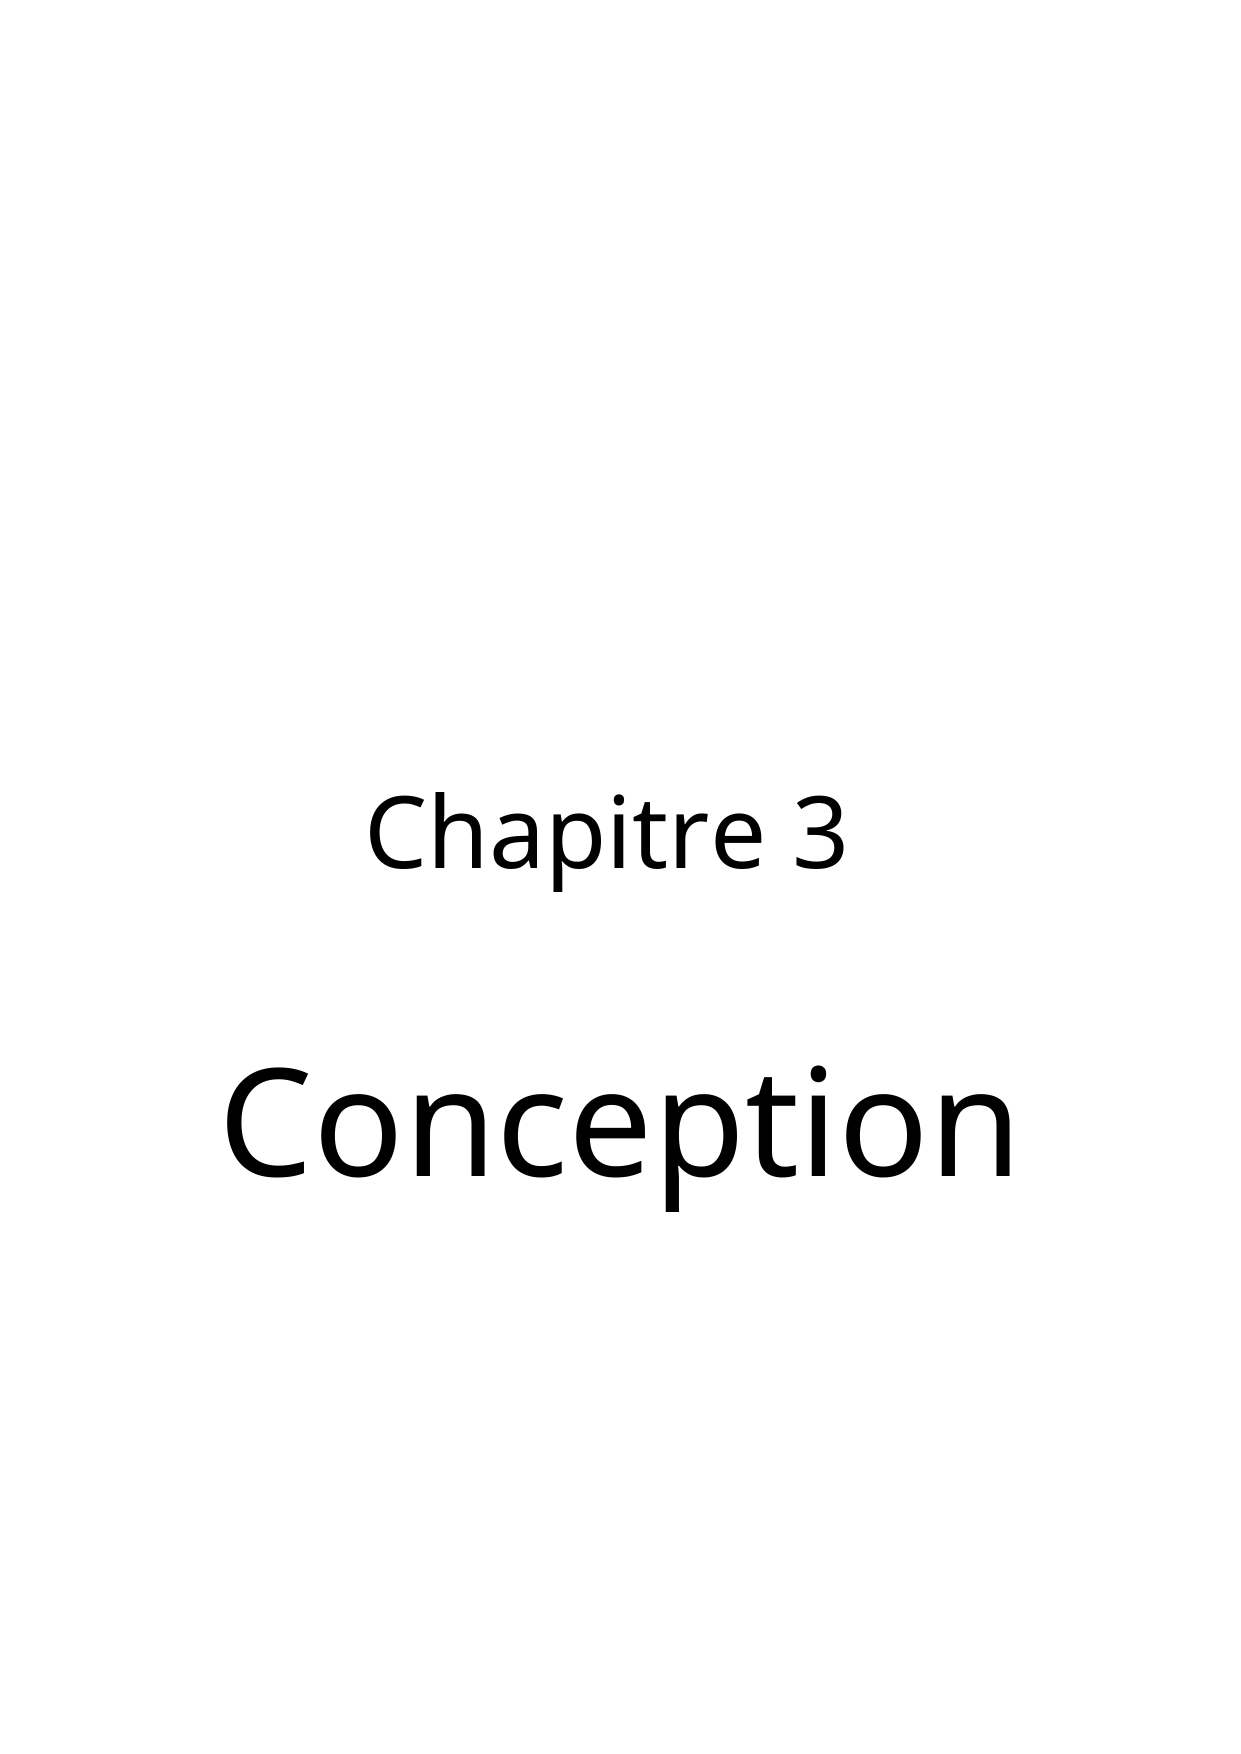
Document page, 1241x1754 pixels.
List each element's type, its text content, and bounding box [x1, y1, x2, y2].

title Chapitre 3 [148, 762, 1093, 898]
title Conception [148, 1016, 1093, 1221]
